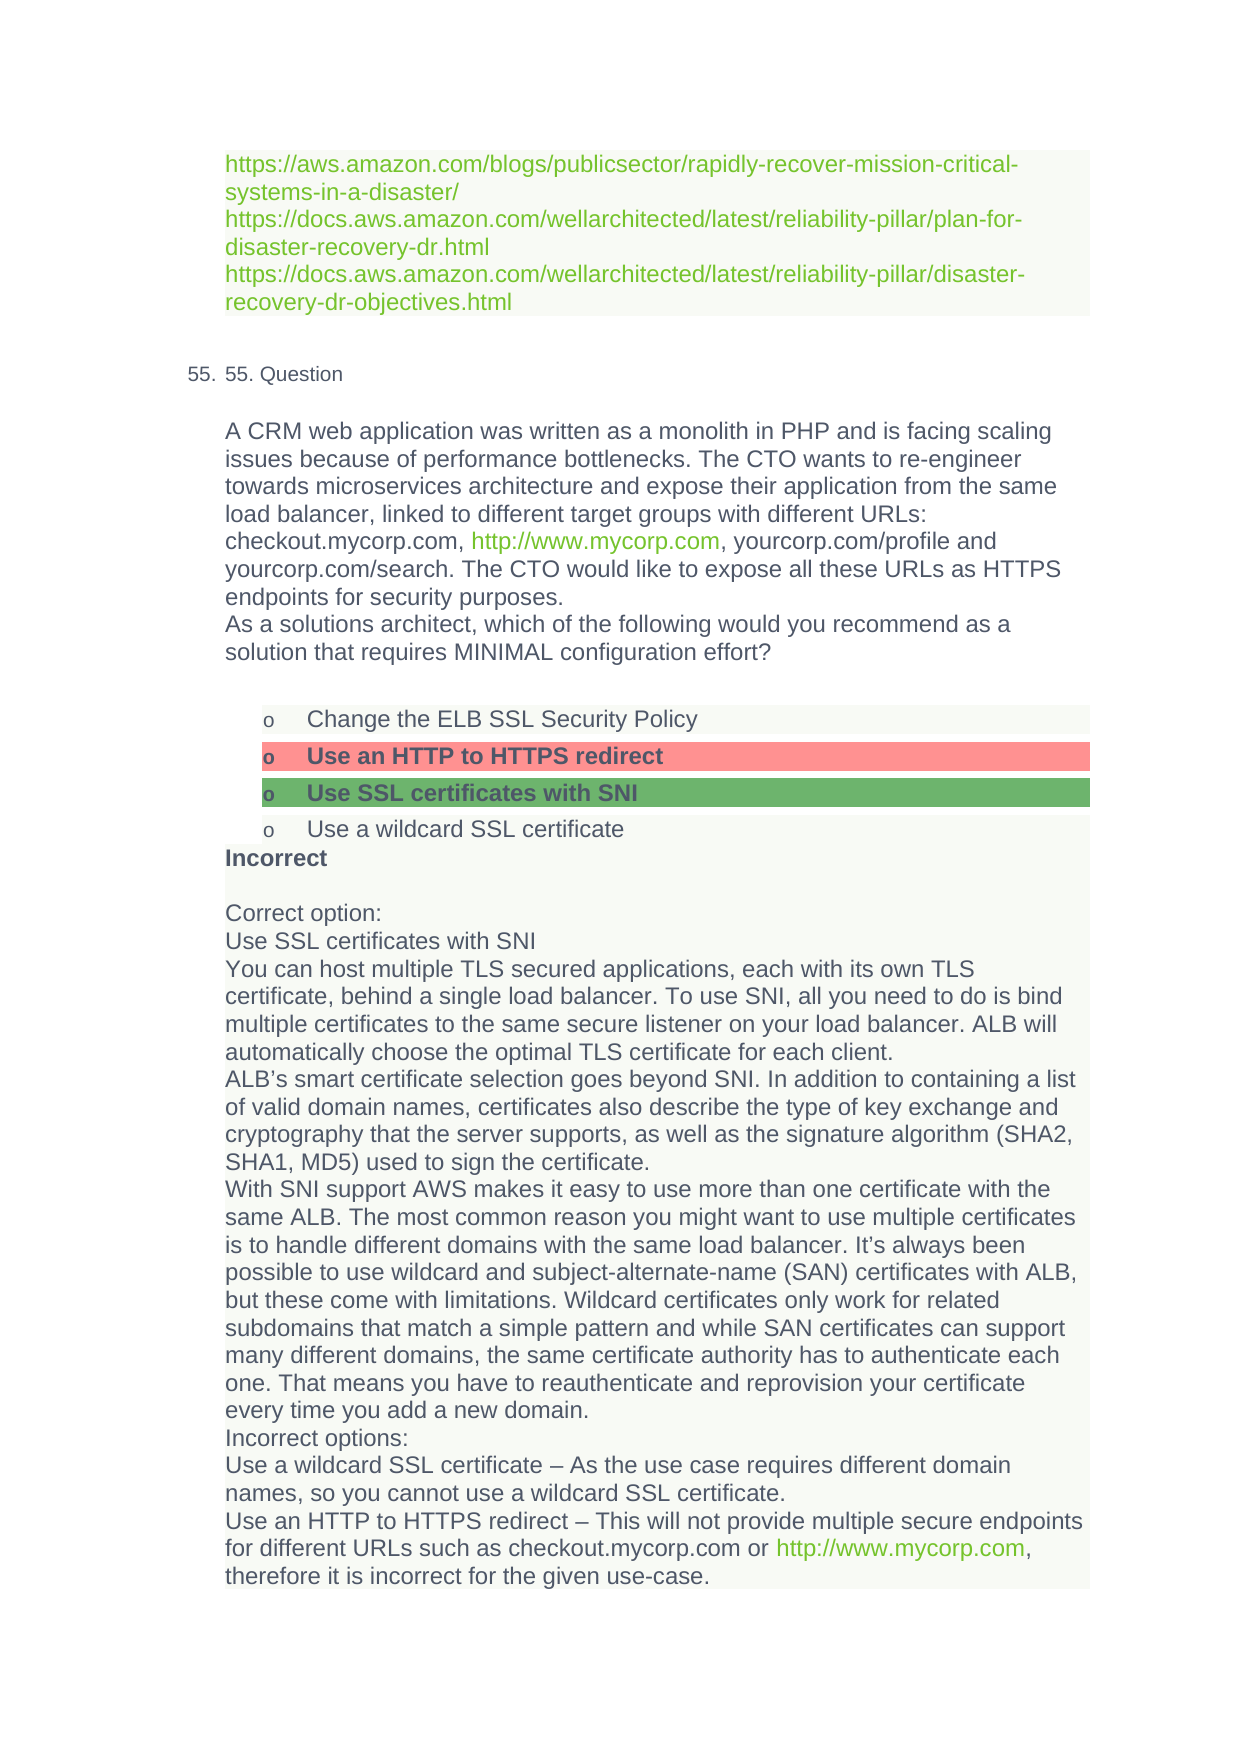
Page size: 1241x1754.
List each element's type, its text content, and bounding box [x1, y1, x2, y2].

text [225, 150, 1090, 316]
text Incorrect [225, 844, 1090, 899]
list Use an HTTP to HTTPS redirect [262, 742, 1090, 771]
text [225, 899, 1090, 1589]
list 55. Question [187, 356, 1090, 386]
list Use a wildcard SSL certificate [262, 815, 1090, 844]
text A CRM web application was written as a monolith in PHP and is facing scaling issues because of performance bottlenecks. The CTO wants to re-engineer towards microservices architecture and expose their application from the same load balancer, linked to different target groups with different URLs: checkout.mycorp.com, http://www.mycorp.com, yourcorp.com/profile and yourcorp.com/search. The CTO would like to expose all these URLs as HTTPS endpoints for security purposes. As a solutions architect, which of the following would you recommend as a solution that requires MINIMAL configuration effort? [225, 417, 1090, 665]
list Change the ELB SSL Security Policy [262, 705, 1090, 734]
list Use SSL certificates with SNI [262, 778, 1090, 807]
